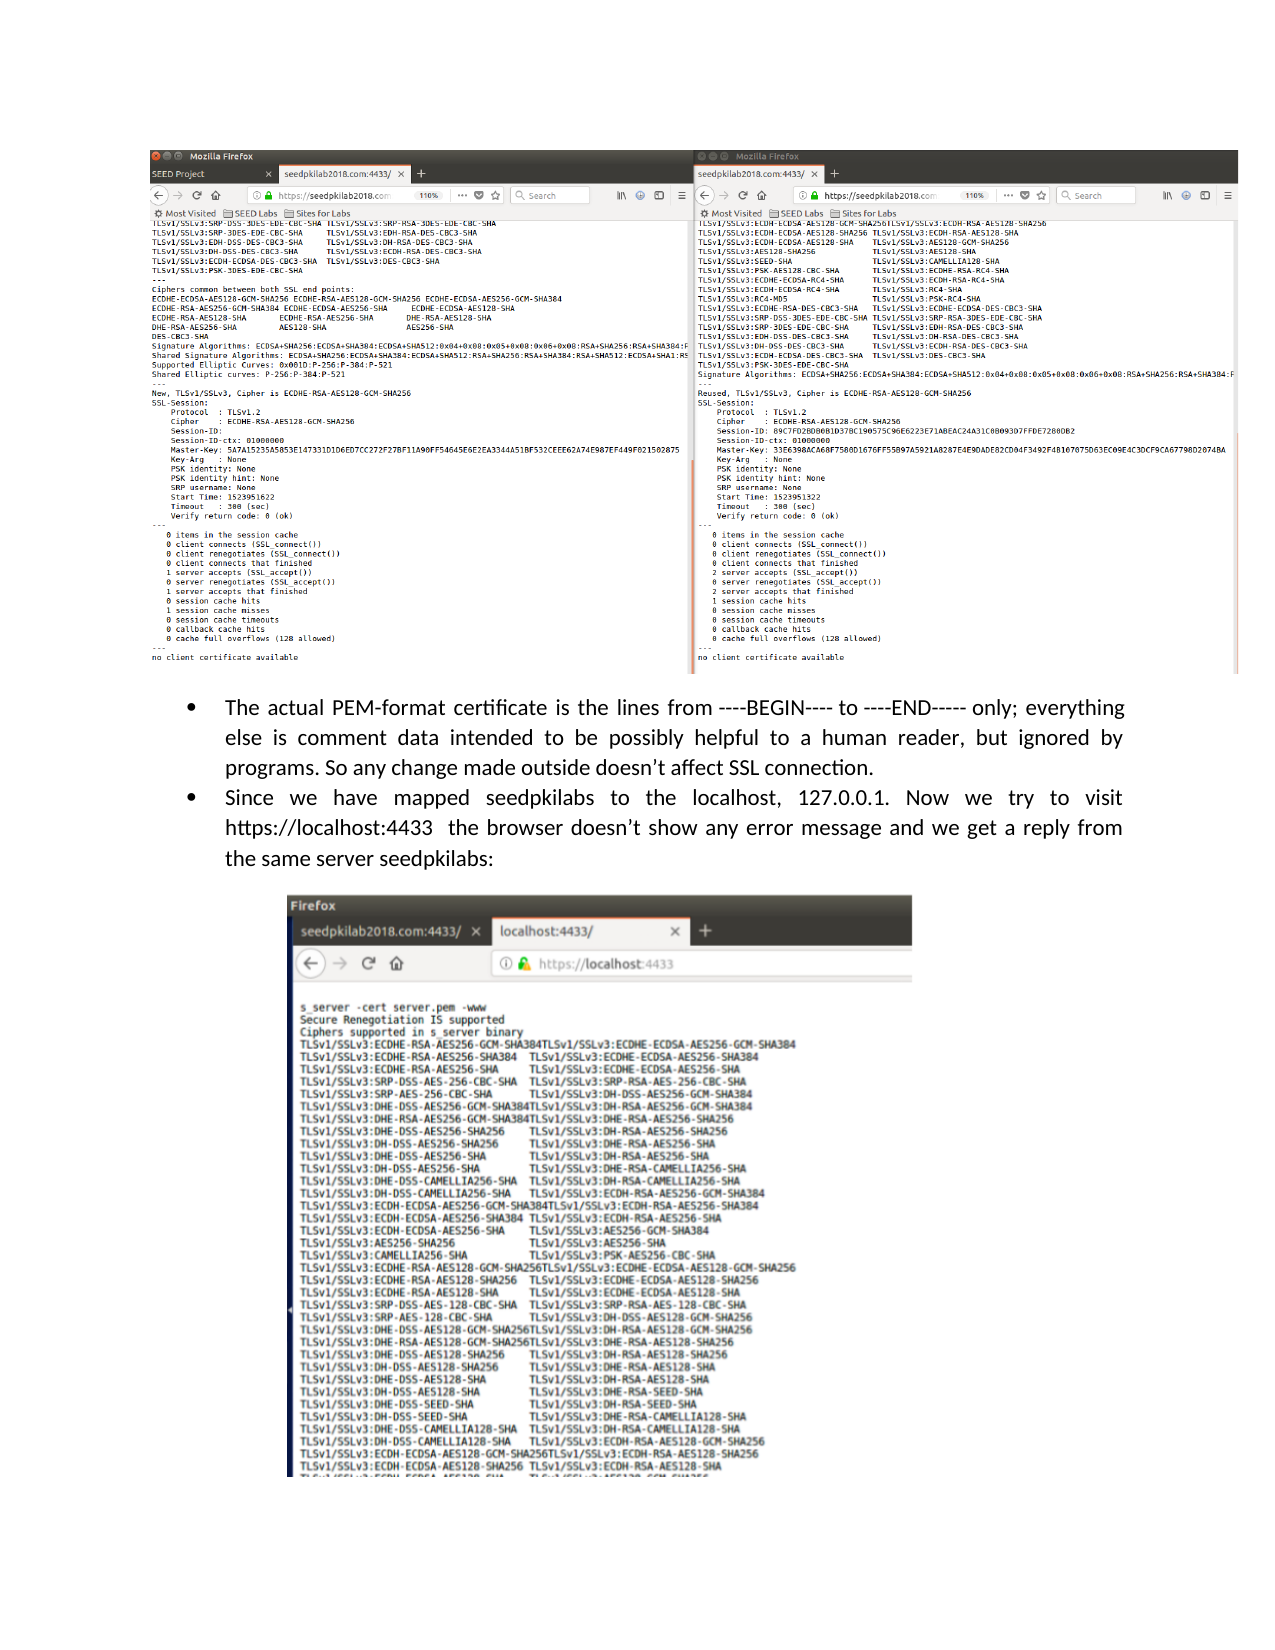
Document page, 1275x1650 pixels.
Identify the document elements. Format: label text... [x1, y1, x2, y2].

list The actual PEM-format certiﬁcate is the lines from ----BEGIN---- to ----END----- only; everything else is comment data intended to be possibly helpful to a human reader, but ignored by programs. So any change made outside doesn’t affect SSL connection. [187, 693, 1125, 781]
picture [150, 150, 1239, 674]
picture [287, 890, 989, 1477]
list Since we have mapped seedpkilabs to the localhost, 127.0.0.1. Now we try to visit https://localhost:4433 the browser doesn’t show any error message and we get a reply from the same server seedpkilabs: [187, 783, 1125, 872]
